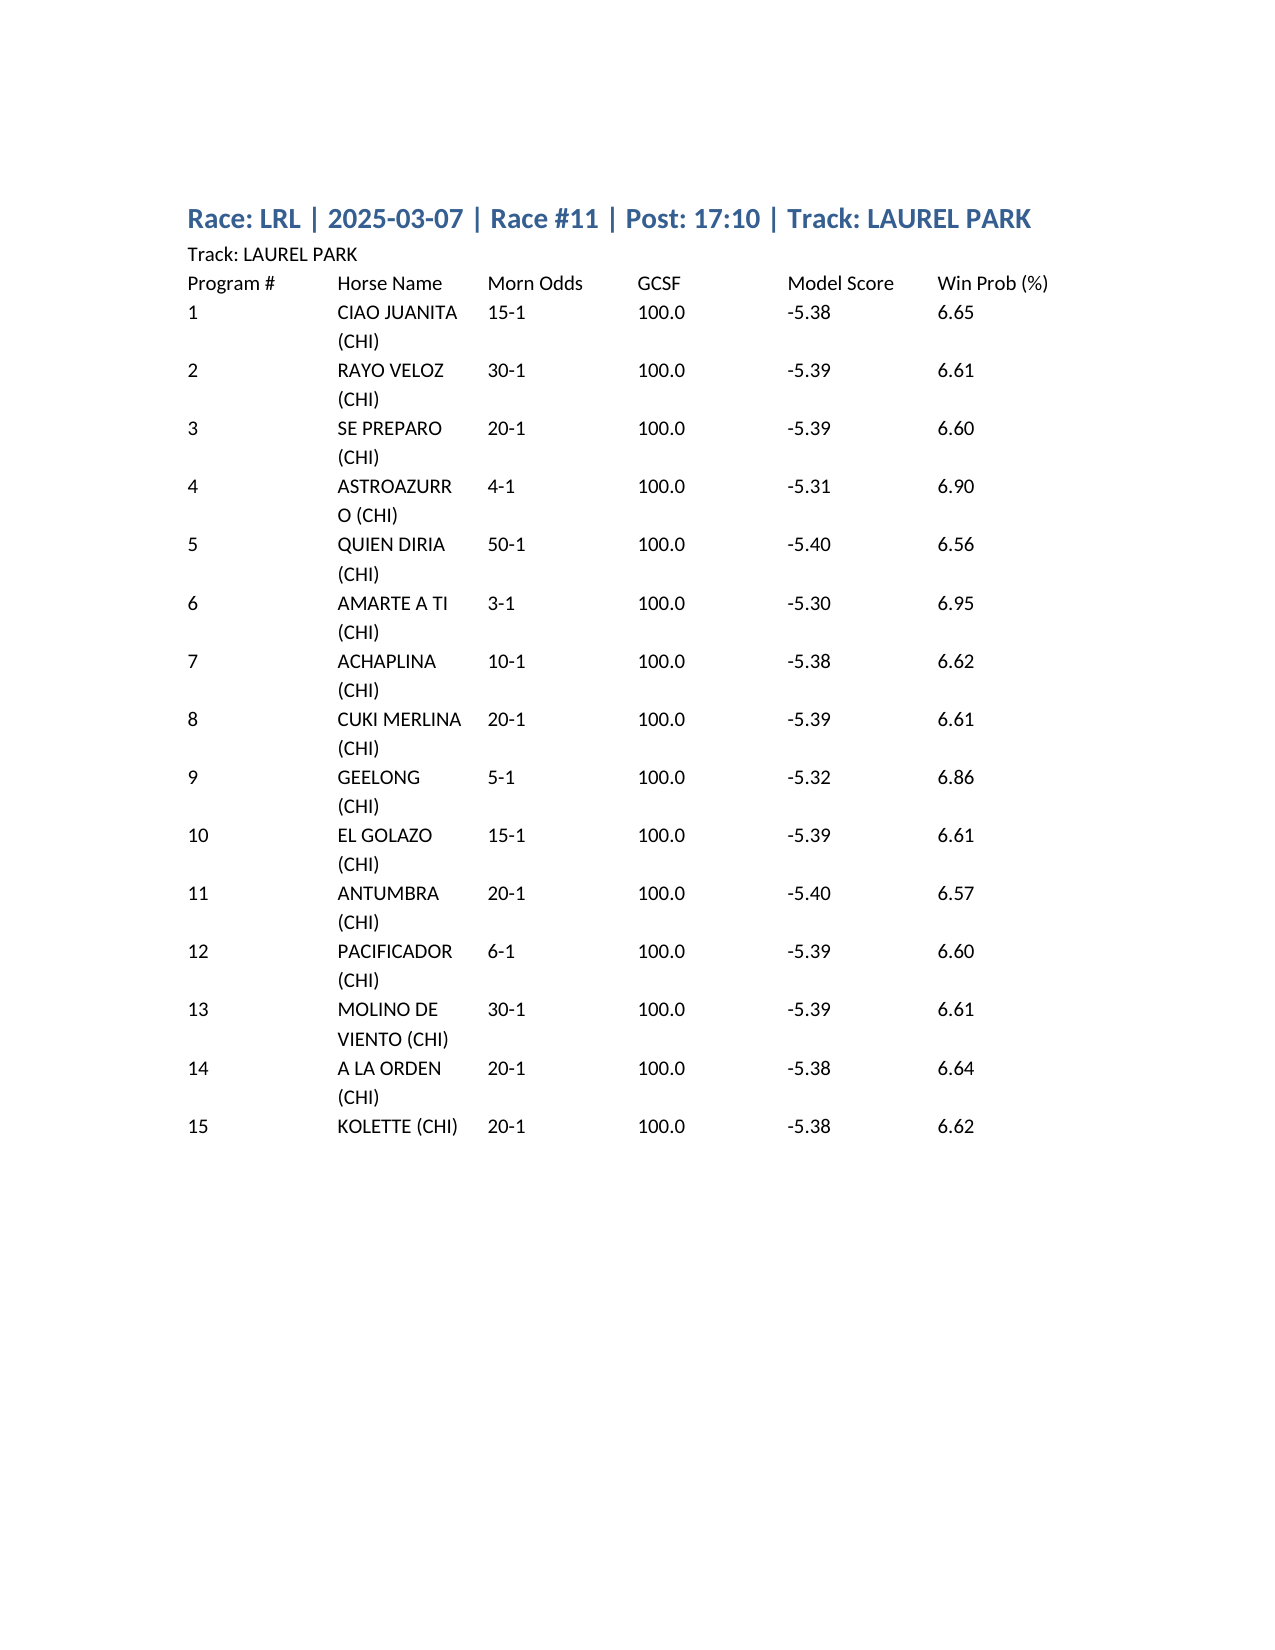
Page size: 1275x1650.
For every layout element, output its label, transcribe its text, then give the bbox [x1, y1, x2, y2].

table_cell SE PREPARO (CHI) [326, 415, 476, 473]
table_header GCSF [626, 270, 776, 299]
table_header Win Prob (%) [926, 270, 1076, 299]
table_cell -5.39 [776, 415, 926, 473]
table_cell 10-1 [476, 648, 626, 706]
table_cell -5.39 [776, 822, 926, 880]
table_cell 6 [176, 590, 326, 648]
table_cell ASTROAZURRO (CHI) [326, 474, 476, 532]
table_cell 6.61 [926, 822, 1076, 880]
text Track: LAUREL PARK [187, 241, 1087, 266]
table_cell 6-1 [476, 939, 626, 997]
table_cell 8 [176, 706, 326, 764]
table_cell 11 [176, 880, 326, 938]
table_cell -5.38 [776, 299, 926, 357]
table_cell AMARTE A TI (CHI) [326, 590, 476, 648]
table_cell QUIEN DIRIA (CHI) [326, 532, 476, 590]
table_cell 100.0 [626, 648, 776, 706]
table_cell 6.65 [926, 299, 1076, 357]
table_cell 100.0 [626, 299, 776, 357]
table_cell 4-1 [476, 474, 626, 532]
table_cell 100.0 [626, 880, 776, 938]
table_cell -5.38 [776, 1113, 926, 1142]
table_cell 100.0 [626, 997, 776, 1055]
table_cell GEELONG (CHI) [326, 764, 476, 822]
table_cell MOLINO DE VIENTO (CHI) [326, 997, 476, 1055]
table_cell 100.0 [626, 822, 776, 880]
table_header Program # [176, 270, 326, 299]
table_cell ANTUMBRA (CHI) [326, 880, 476, 938]
table_cell 2 [176, 357, 326, 415]
table_cell A LA ORDEN (CHI) [326, 1055, 476, 1113]
table_cell 15 [176, 1113, 326, 1142]
table_cell -5.39 [776, 706, 926, 764]
table_header Model Score [776, 270, 926, 299]
table_cell PACIFICADOR (CHI) [326, 939, 476, 997]
table_cell 100.0 [626, 474, 776, 532]
table_cell 20-1 [476, 1113, 626, 1142]
table_cell CUKI MERLINA (CHI) [326, 706, 476, 764]
table_cell KOLETTE (CHI) [326, 1113, 476, 1142]
table_cell 6.86 [926, 764, 1076, 822]
table_cell 6.61 [926, 357, 1076, 415]
table_cell 6.61 [926, 706, 1076, 764]
table_cell -5.39 [776, 939, 926, 997]
table_cell 100.0 [626, 415, 776, 473]
table_cell 6.56 [926, 532, 1076, 590]
table_cell 6.62 [926, 1113, 1076, 1142]
table_cell 20-1 [476, 1055, 626, 1113]
table_cell 14 [176, 1055, 326, 1113]
table_cell 3-1 [476, 590, 626, 648]
table_cell -5.40 [776, 880, 926, 938]
table_cell 100.0 [626, 357, 776, 415]
table_cell 15-1 [476, 299, 626, 357]
table_cell -5.40 [776, 532, 926, 590]
table_cell ACHAPLINA (CHI) [326, 648, 476, 706]
table_cell 13 [176, 997, 326, 1055]
table_cell 100.0 [626, 590, 776, 648]
table_cell RAYO VELOZ (CHI) [326, 357, 476, 415]
table_cell 6.90 [926, 474, 1076, 532]
table_cell 15-1 [476, 822, 626, 880]
table_cell 1 [176, 299, 326, 357]
table_cell 6.95 [926, 590, 1076, 648]
table_cell -5.39 [776, 357, 926, 415]
table_cell 5 [176, 532, 326, 590]
table_cell 30-1 [476, 997, 626, 1055]
table_cell 6.62 [926, 648, 1076, 706]
table_cell 50-1 [476, 532, 626, 590]
table_cell 4 [176, 474, 326, 532]
table_cell 30-1 [476, 357, 626, 415]
table_cell 100.0 [626, 764, 776, 822]
table_cell -5.38 [776, 648, 926, 706]
table_cell 20-1 [476, 880, 626, 938]
table_cell 12 [176, 939, 326, 997]
table_cell 7 [176, 648, 326, 706]
table_cell 6.60 [926, 415, 1076, 473]
table_cell CIAO JUANITA (CHI) [326, 299, 476, 357]
table_header Horse Name [326, 270, 476, 299]
table_cell 20-1 [476, 706, 626, 764]
table_cell 5-1 [476, 764, 626, 822]
table_cell 100.0 [626, 706, 776, 764]
subtitle Race: LRL | 2025-03-07 | Race #11 | Post: 17:10 | Track: LAUREL PARK [187, 200, 1087, 236]
table_cell 6.57 [926, 880, 1076, 938]
table_cell 3 [176, 415, 326, 473]
table_cell EL GOLAZO (CHI) [326, 822, 476, 880]
table_cell 100.0 [626, 939, 776, 997]
table_cell 6.60 [926, 939, 1076, 997]
table_cell 10 [176, 822, 326, 880]
table_cell 9 [176, 764, 326, 822]
table_cell -5.30 [776, 590, 926, 648]
table_cell 6.64 [926, 1055, 1076, 1113]
table_cell 20-1 [476, 415, 626, 473]
table_header Morn Odds [476, 270, 626, 299]
table_cell -5.31 [776, 474, 926, 532]
table_cell -5.39 [776, 997, 926, 1055]
table_cell -5.32 [776, 764, 926, 822]
table_cell 100.0 [626, 532, 776, 590]
table_cell -5.38 [776, 1055, 926, 1113]
table_cell 100.0 [626, 1113, 776, 1142]
table_cell 100.0 [626, 1055, 776, 1113]
table_cell 6.61 [926, 997, 1076, 1055]
